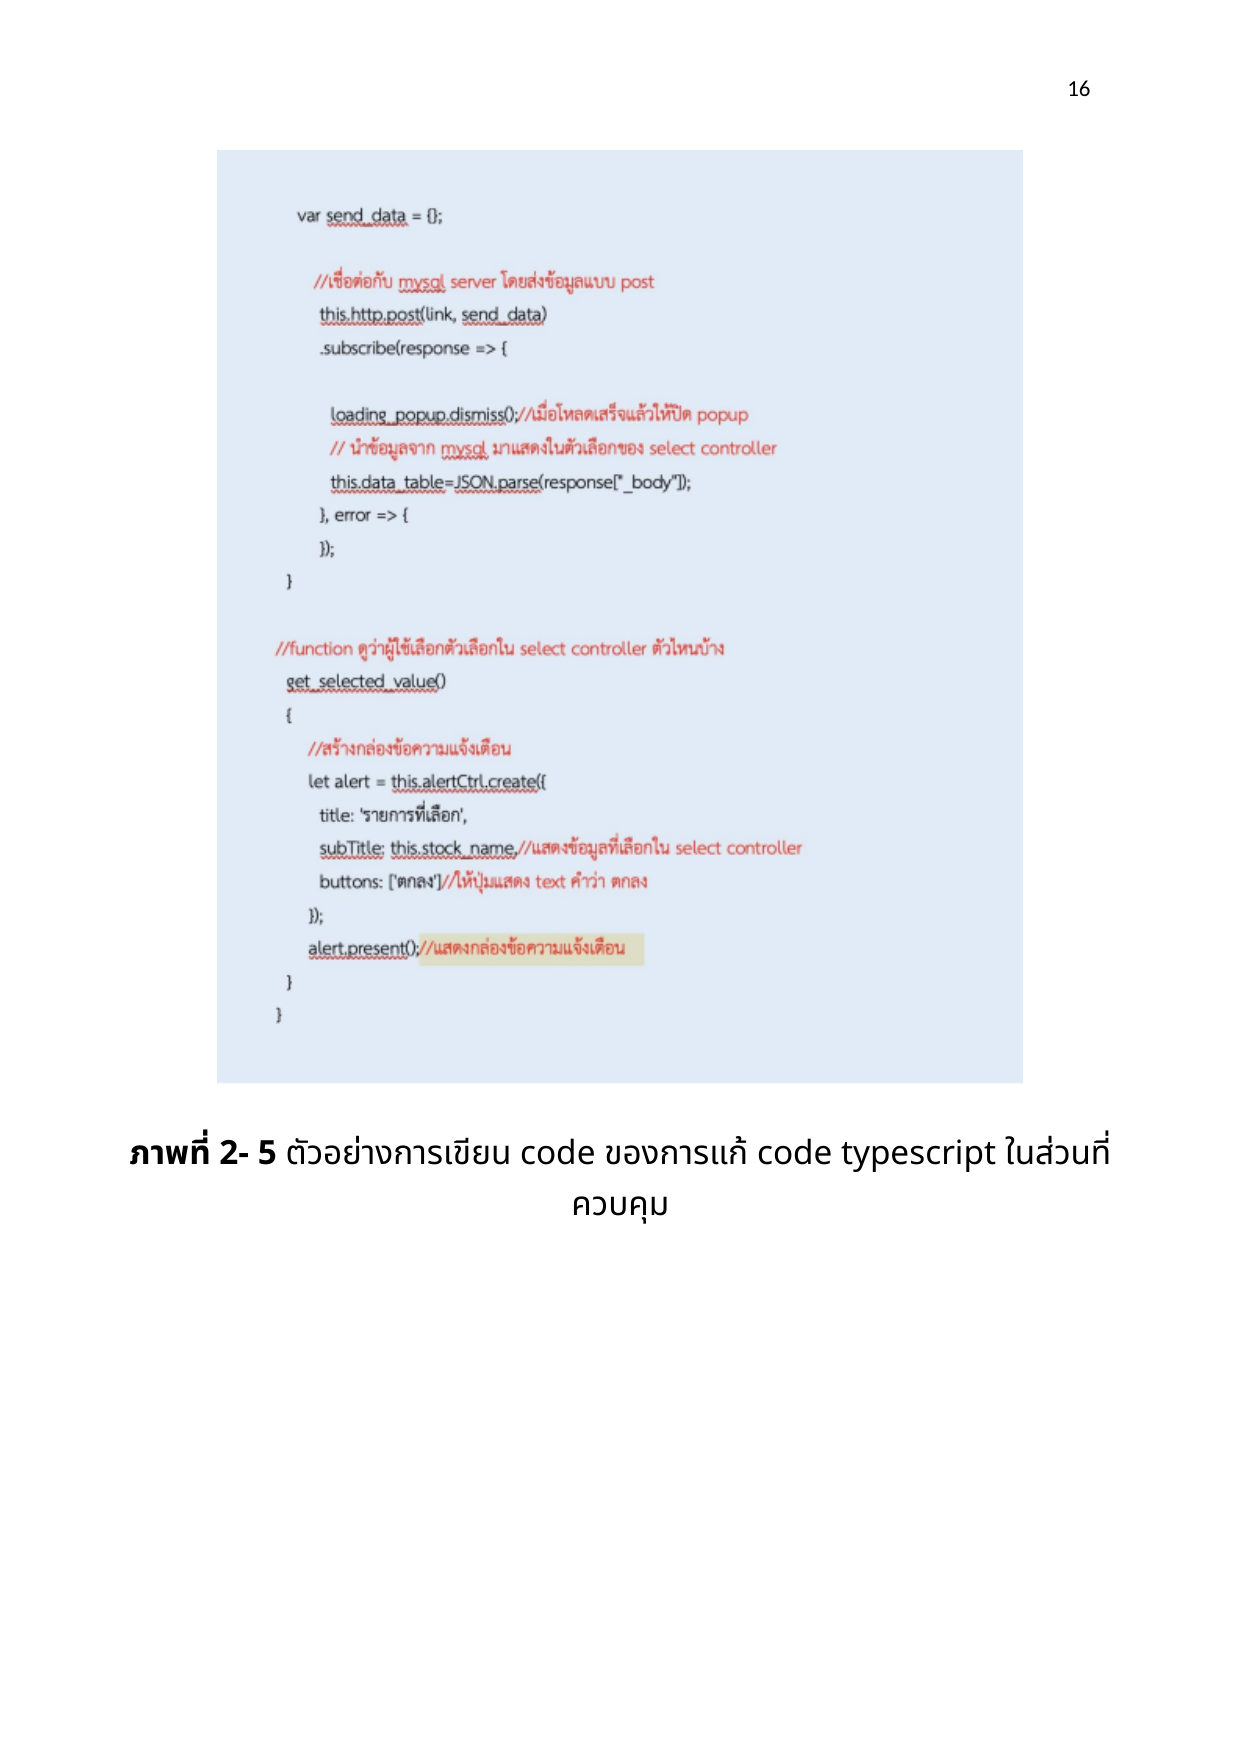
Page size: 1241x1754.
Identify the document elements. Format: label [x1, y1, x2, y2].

picture [217, 150, 1024, 1085]
